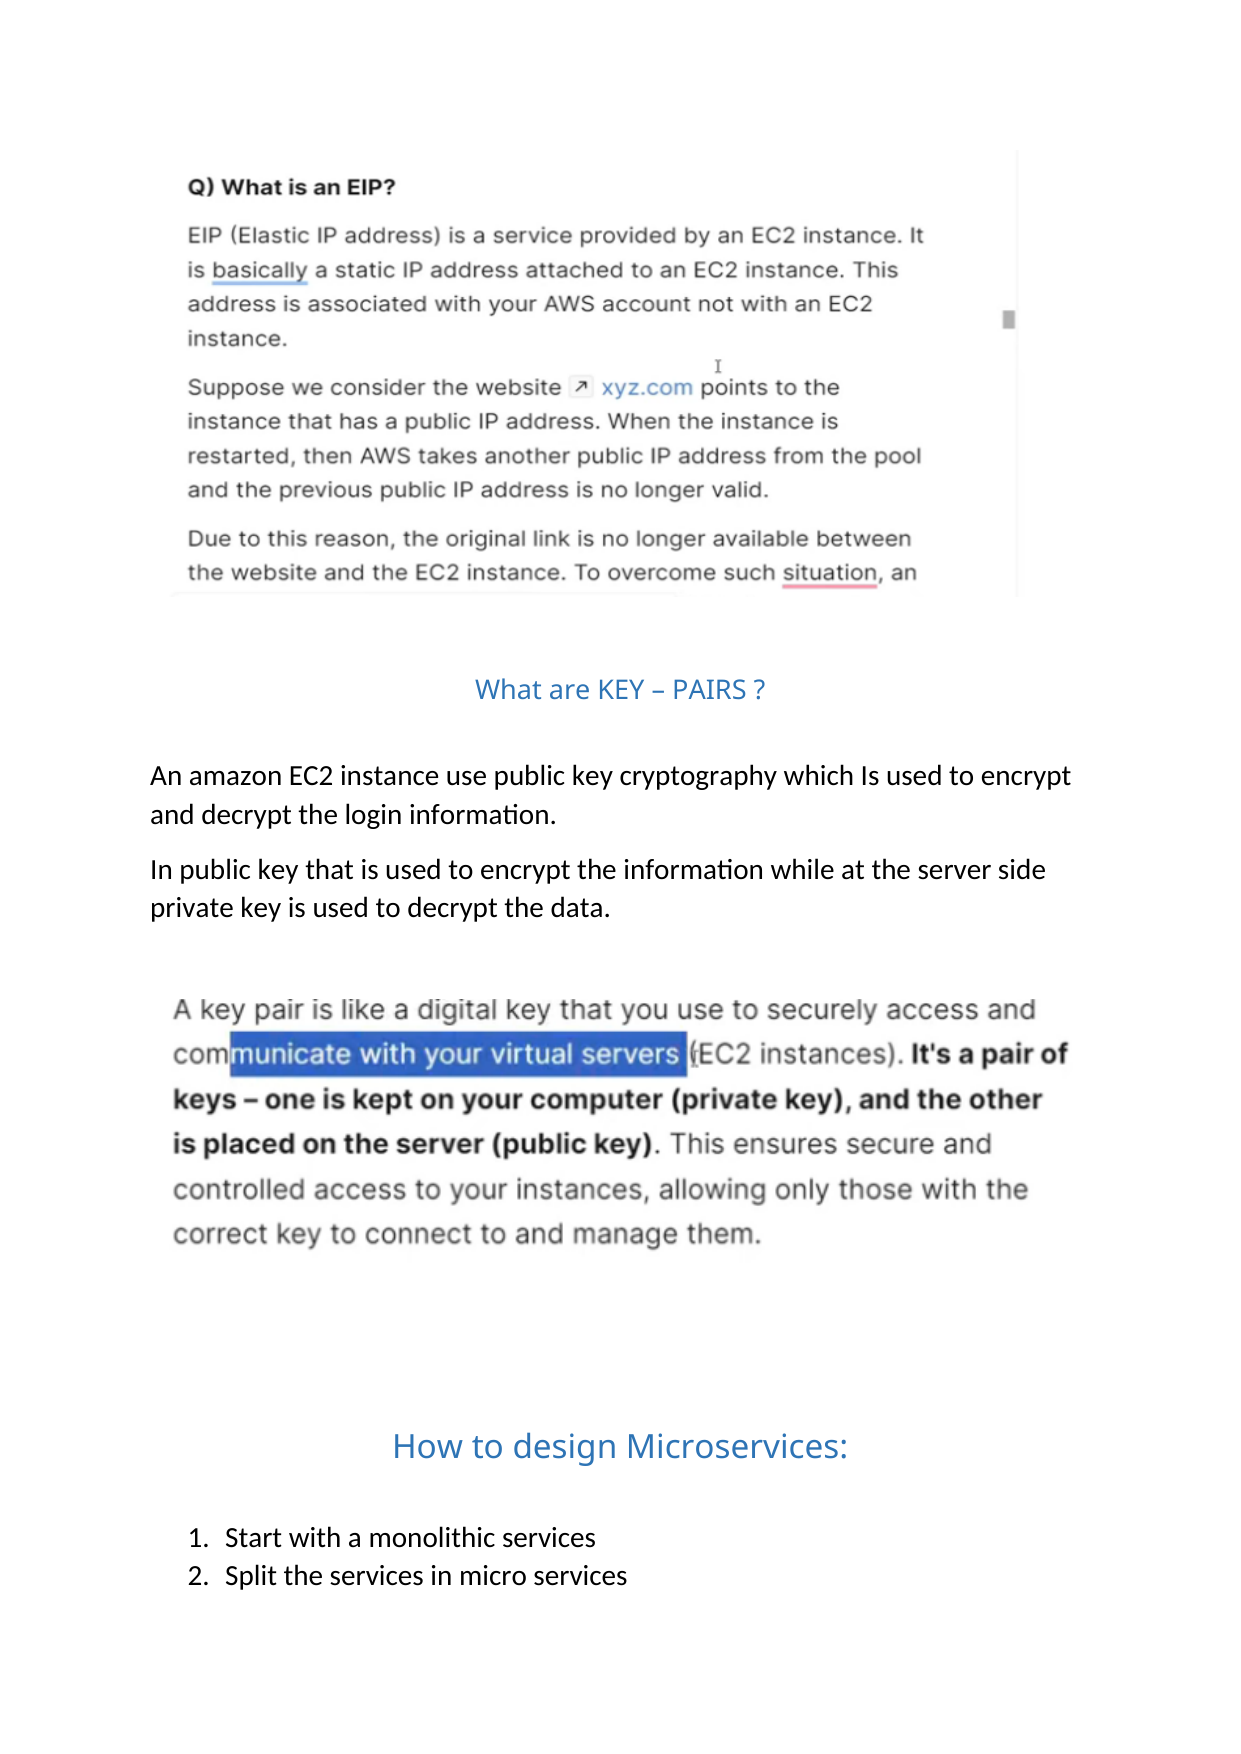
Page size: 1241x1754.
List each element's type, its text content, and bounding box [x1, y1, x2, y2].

text An amazon EC2 instance use public key cryptography which Is used to encrypt and decrypt the login information. [150, 757, 1090, 832]
subtitle What are KEY – PAIRS ? [150, 671, 1090, 708]
list Split the services in micro services [187, 1557, 1090, 1593]
list Start with a monolithic services [187, 1519, 1090, 1554]
text In public key that is used to encrypt the information while at the server side private key is used to decrypt the data. [150, 851, 1090, 925]
picture [150, 150, 1041, 597]
subtitle How to design Microservices: [150, 1423, 1090, 1468]
picture [150, 999, 1087, 1286]
